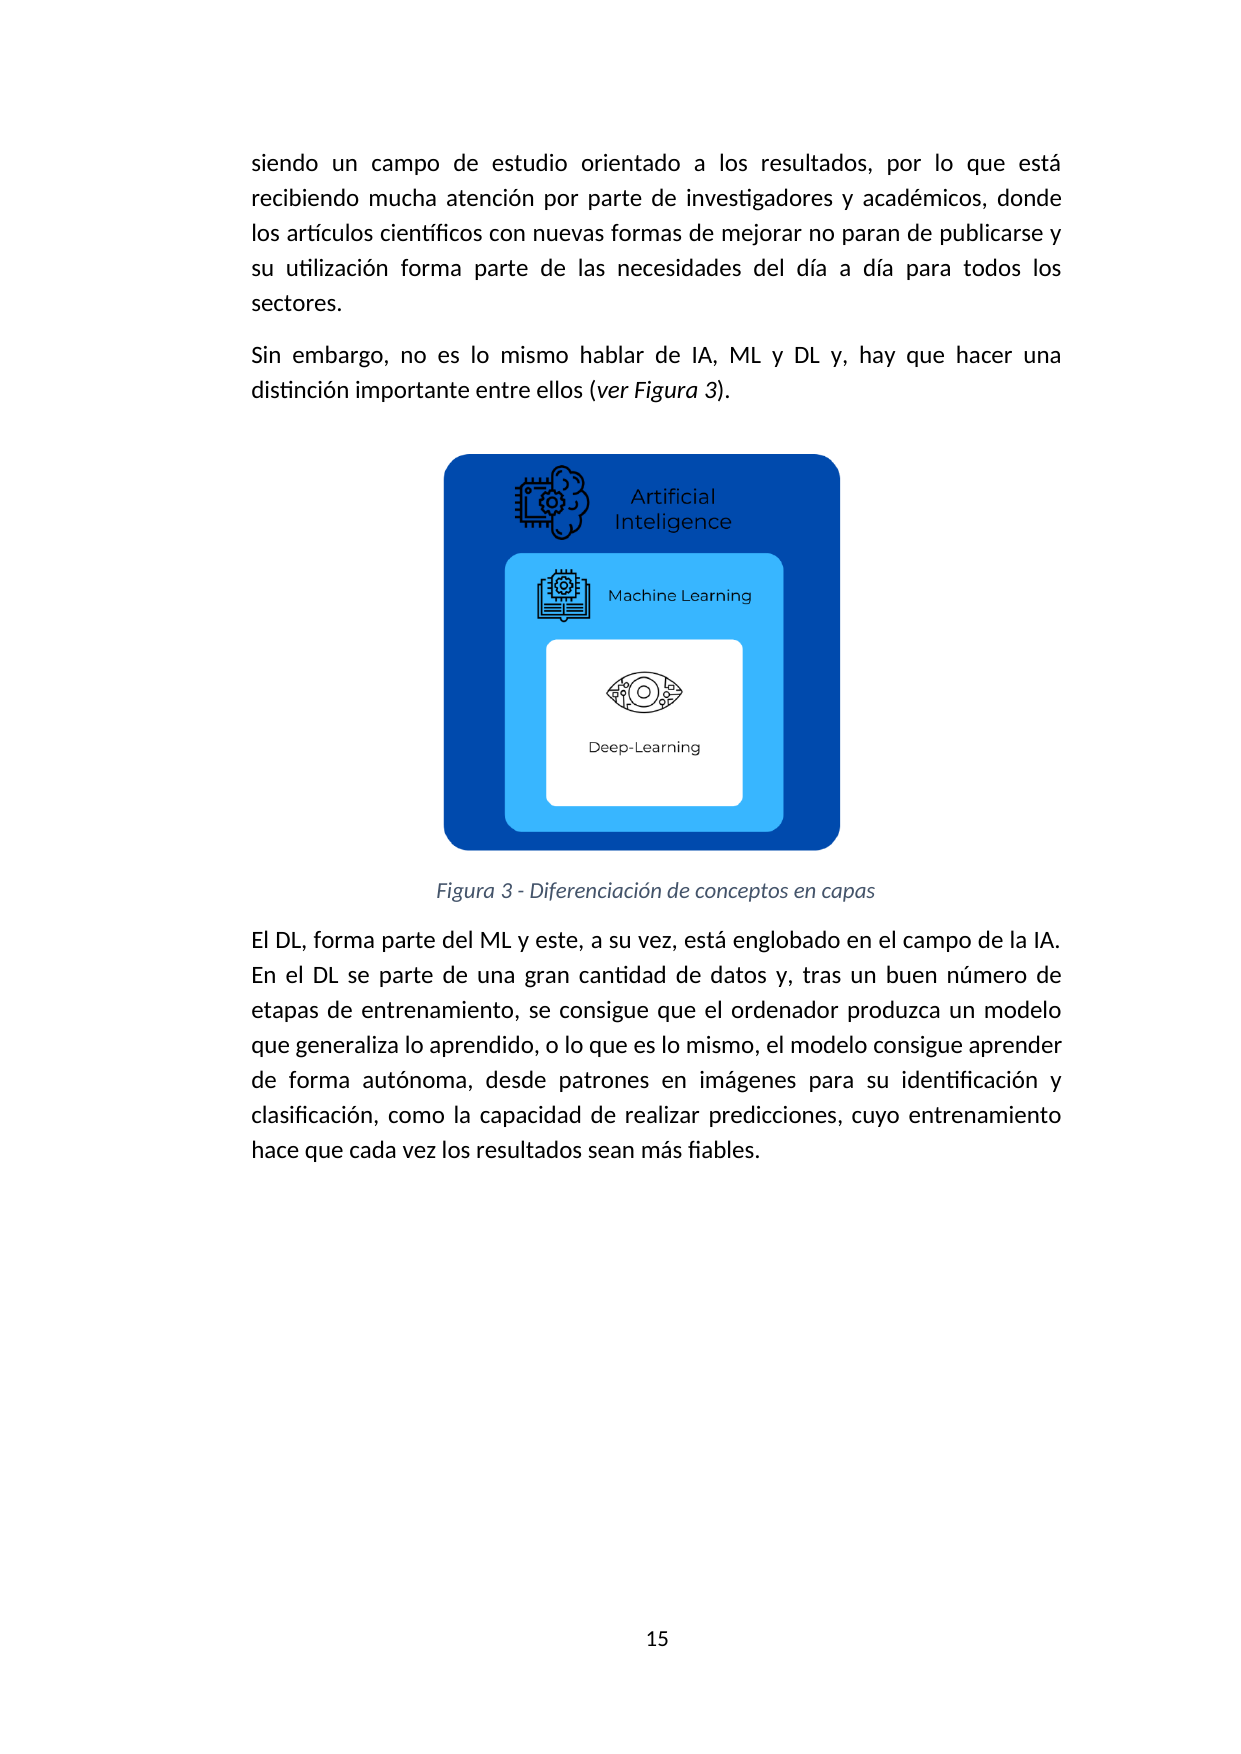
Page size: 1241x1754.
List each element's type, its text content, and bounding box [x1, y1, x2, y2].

picture [371, 450, 912, 855]
text Sin embargo, no es lo mismo hablar de IA, ML y DL y, hay que hacer una distinción importante entre ellos (ver Figura 3). [251, 339, 1063, 405]
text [251, 148, 1063, 318]
text El DL, forma parte del ML y este, a su vez, está englobado en el campo de la IA. En el DL se parte de una gran cantidad de datos y, tras un buen número de etapas de entrenamiento, se consigue que el ordenador produzca un modelo que generaliza lo aprendido, o lo que es lo mismo, el modelo consigue aprender de forma autónoma, desde patrones en imágenes para su identificación y clasificación, como la capacidad de realizar predicciones, cuyo entrenamiento hace que cada vez los resultados sean más fiables. [251, 924, 1063, 1165]
